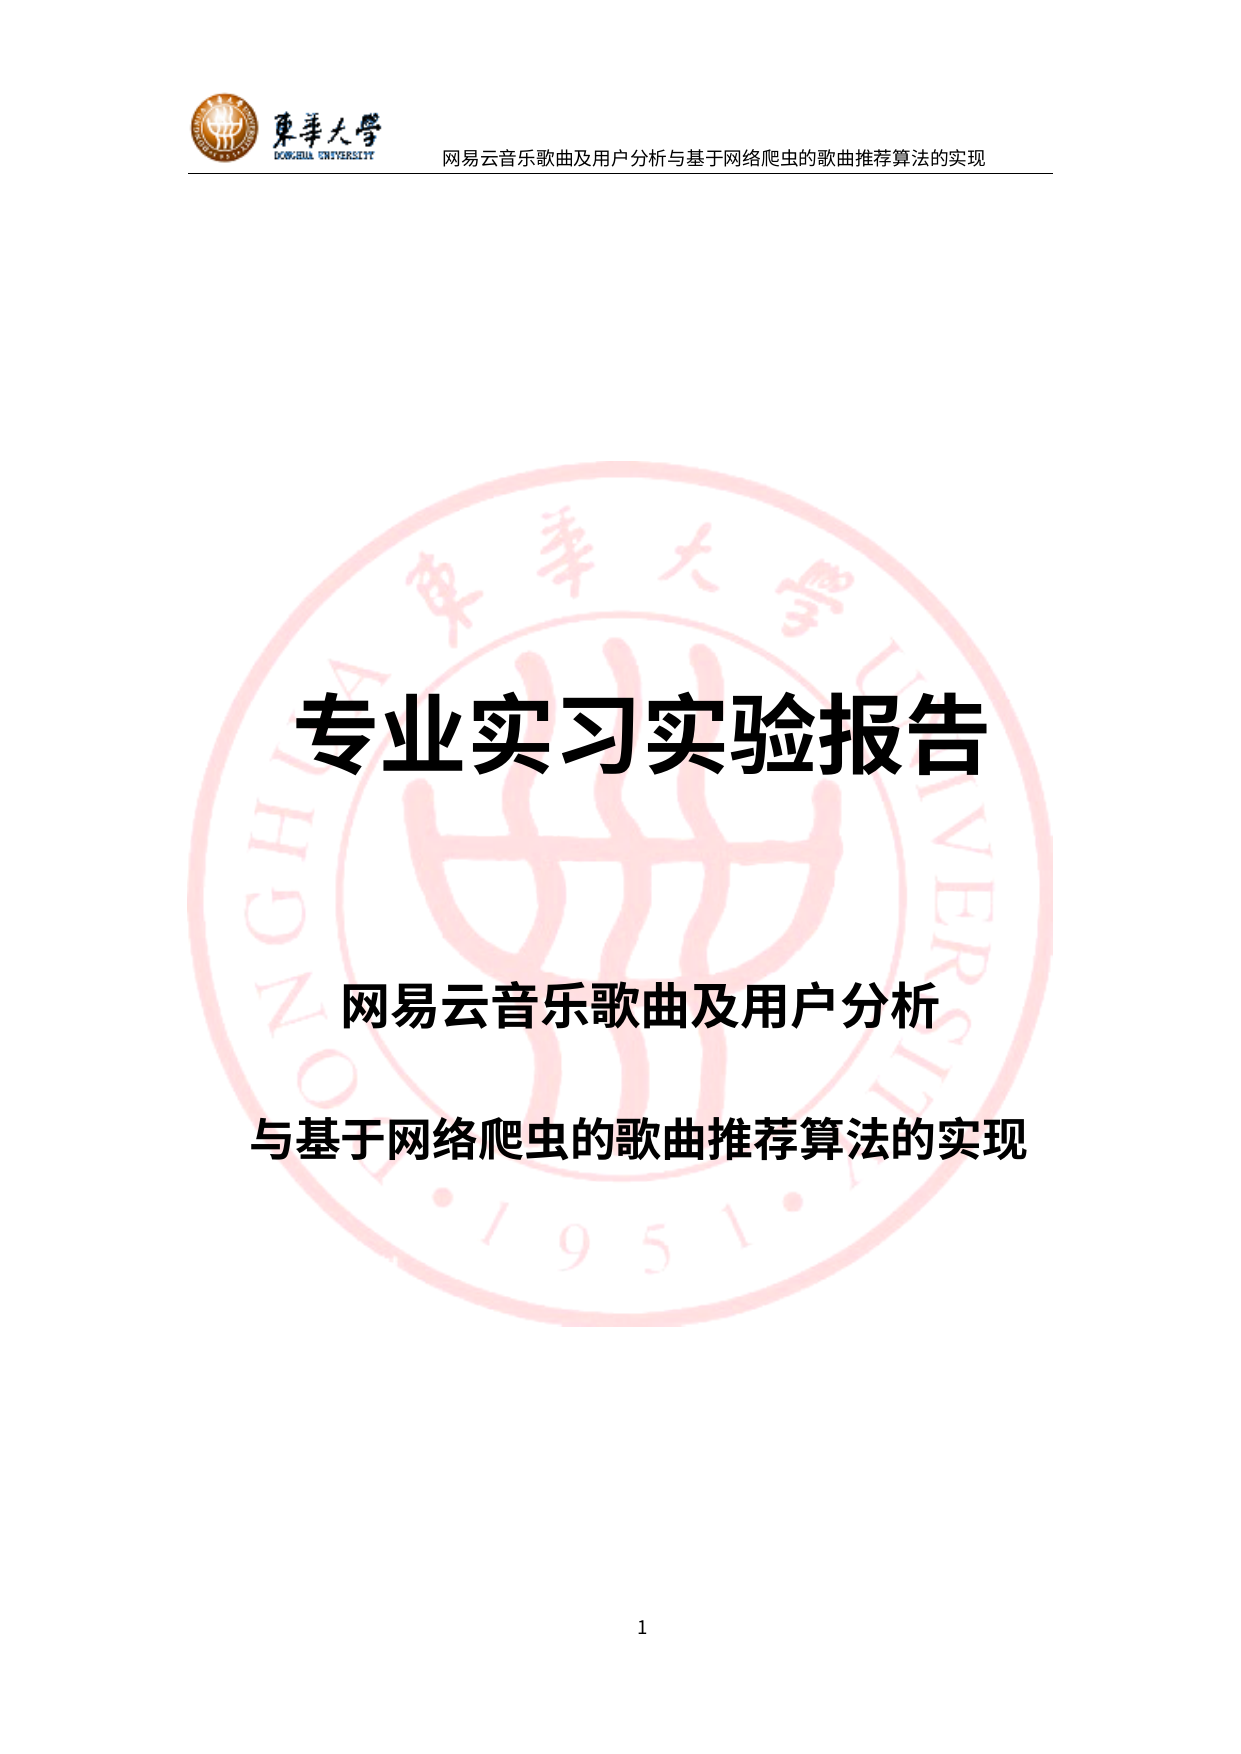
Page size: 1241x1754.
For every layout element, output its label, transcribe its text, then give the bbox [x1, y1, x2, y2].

text 与基于网络爬虫的歌曲推荐算法的实现 [187, 1088, 1053, 1185]
text 专业实习实验报告 [187, 664, 1053, 794]
text 网易云音乐歌曲及用户分析 [187, 954, 1053, 1051]
picture [187, 88, 386, 166]
